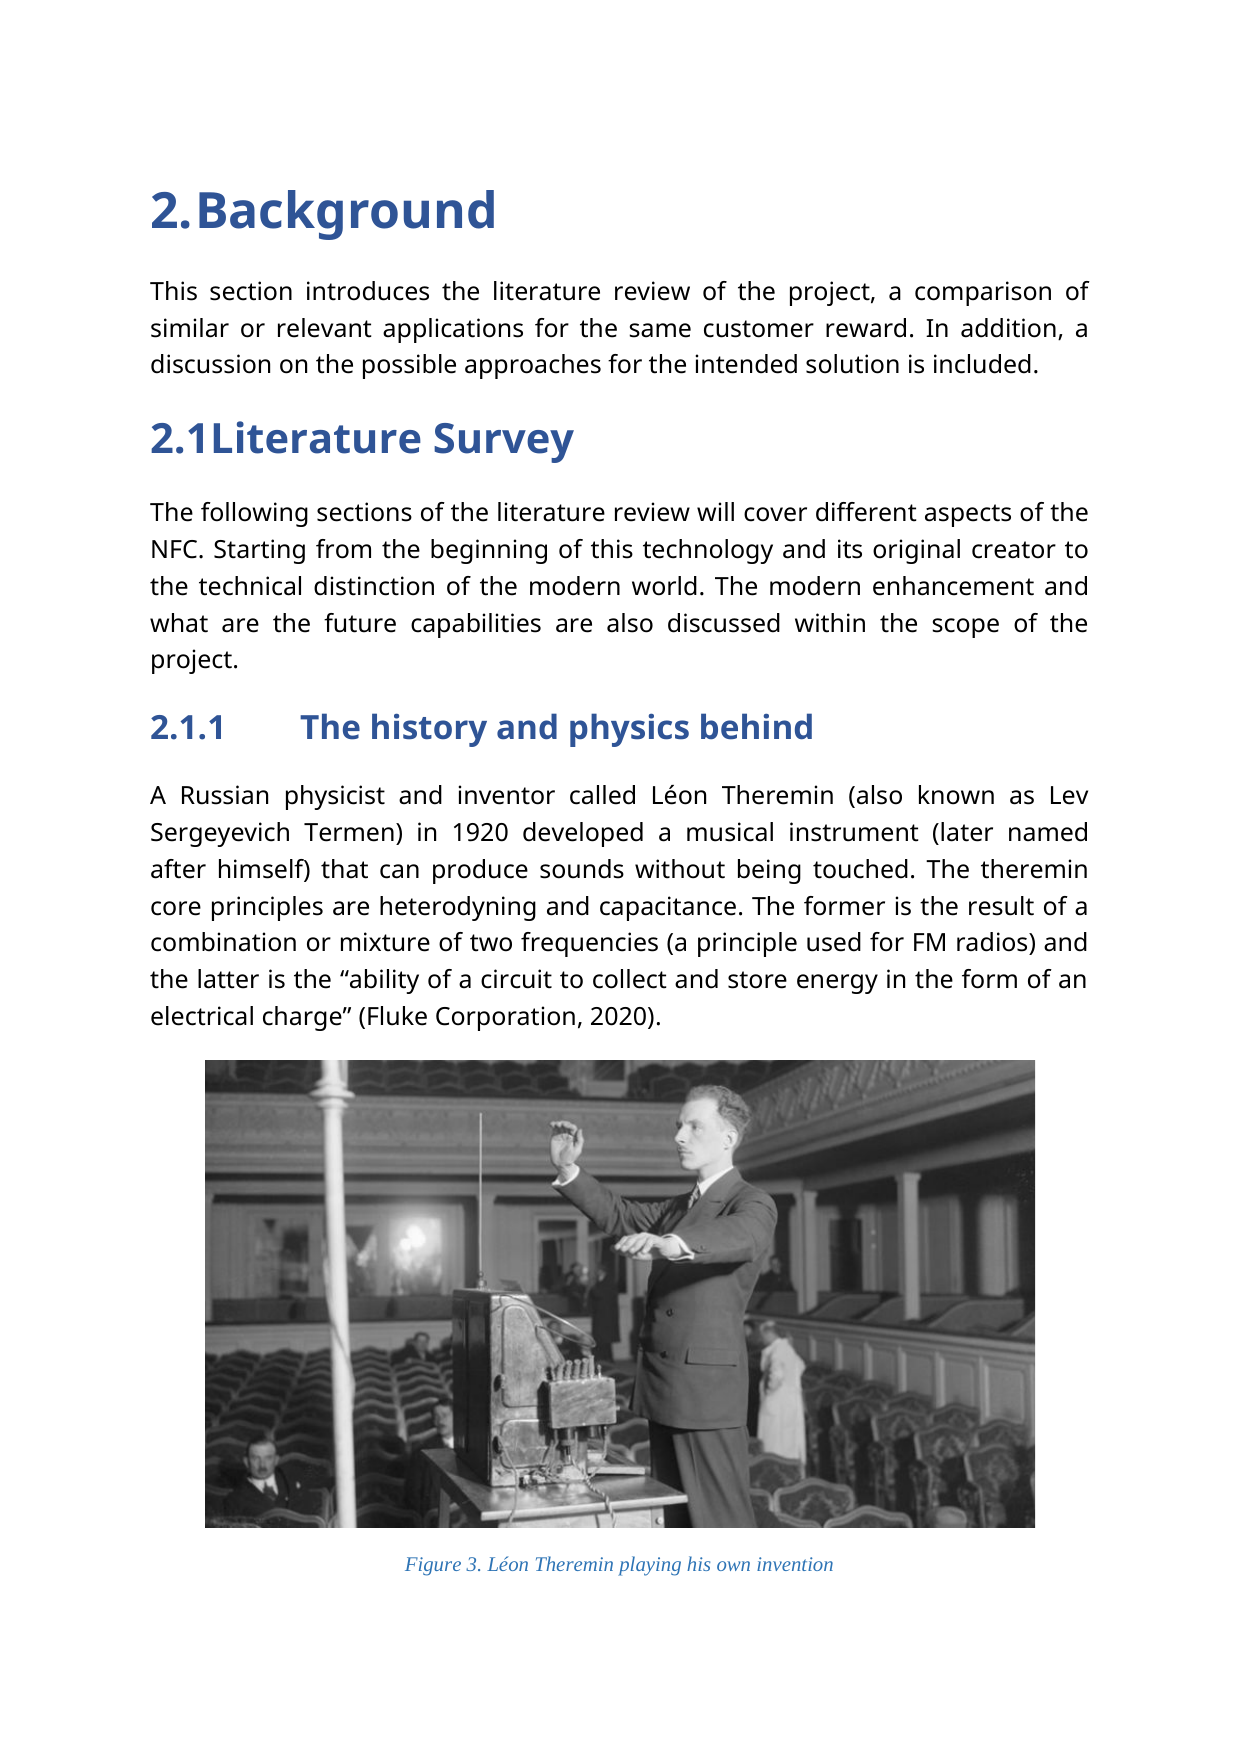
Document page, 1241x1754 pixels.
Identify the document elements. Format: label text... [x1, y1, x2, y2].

text This section introduces the literature review of the project, a comparison of similar or relevant applications for the same customer reward. In addition, a discussion on the possible approaches for the intended solution is included. [150, 273, 1090, 381]
text Figure 3. Léon Theremin playing his own invention [150, 1552, 1090, 1576]
subtitle The history and physics behind [150, 704, 1090, 749]
picture [205, 1060, 1036, 1528]
text A Russian physicist and inventor called Léon Theremin (also known as Lev Sergeyevich Termen) in 1920 developed a musical instrument (later named after himself) that can produce sounds without being touched. The theremin core principles are heterodyning and capacitance. The former is the result of a combination or mixture of two frequencies (a principle used for FM radios) and the latter is the “ability of a circuit to collect and store energy in the form of an electrical charge” . [150, 778, 1090, 1033]
subtitle Literature Survey [150, 409, 1090, 466]
subtitle Background [150, 175, 1090, 243]
text The following sections of the literature review will cover different aspects of the NFC. Starting from the beginning of this technology and its original creator to the technical distinction of the modern world. The modern enhancement and what are the future capabilities are also discussed within the scope of the project. [150, 495, 1090, 676]
